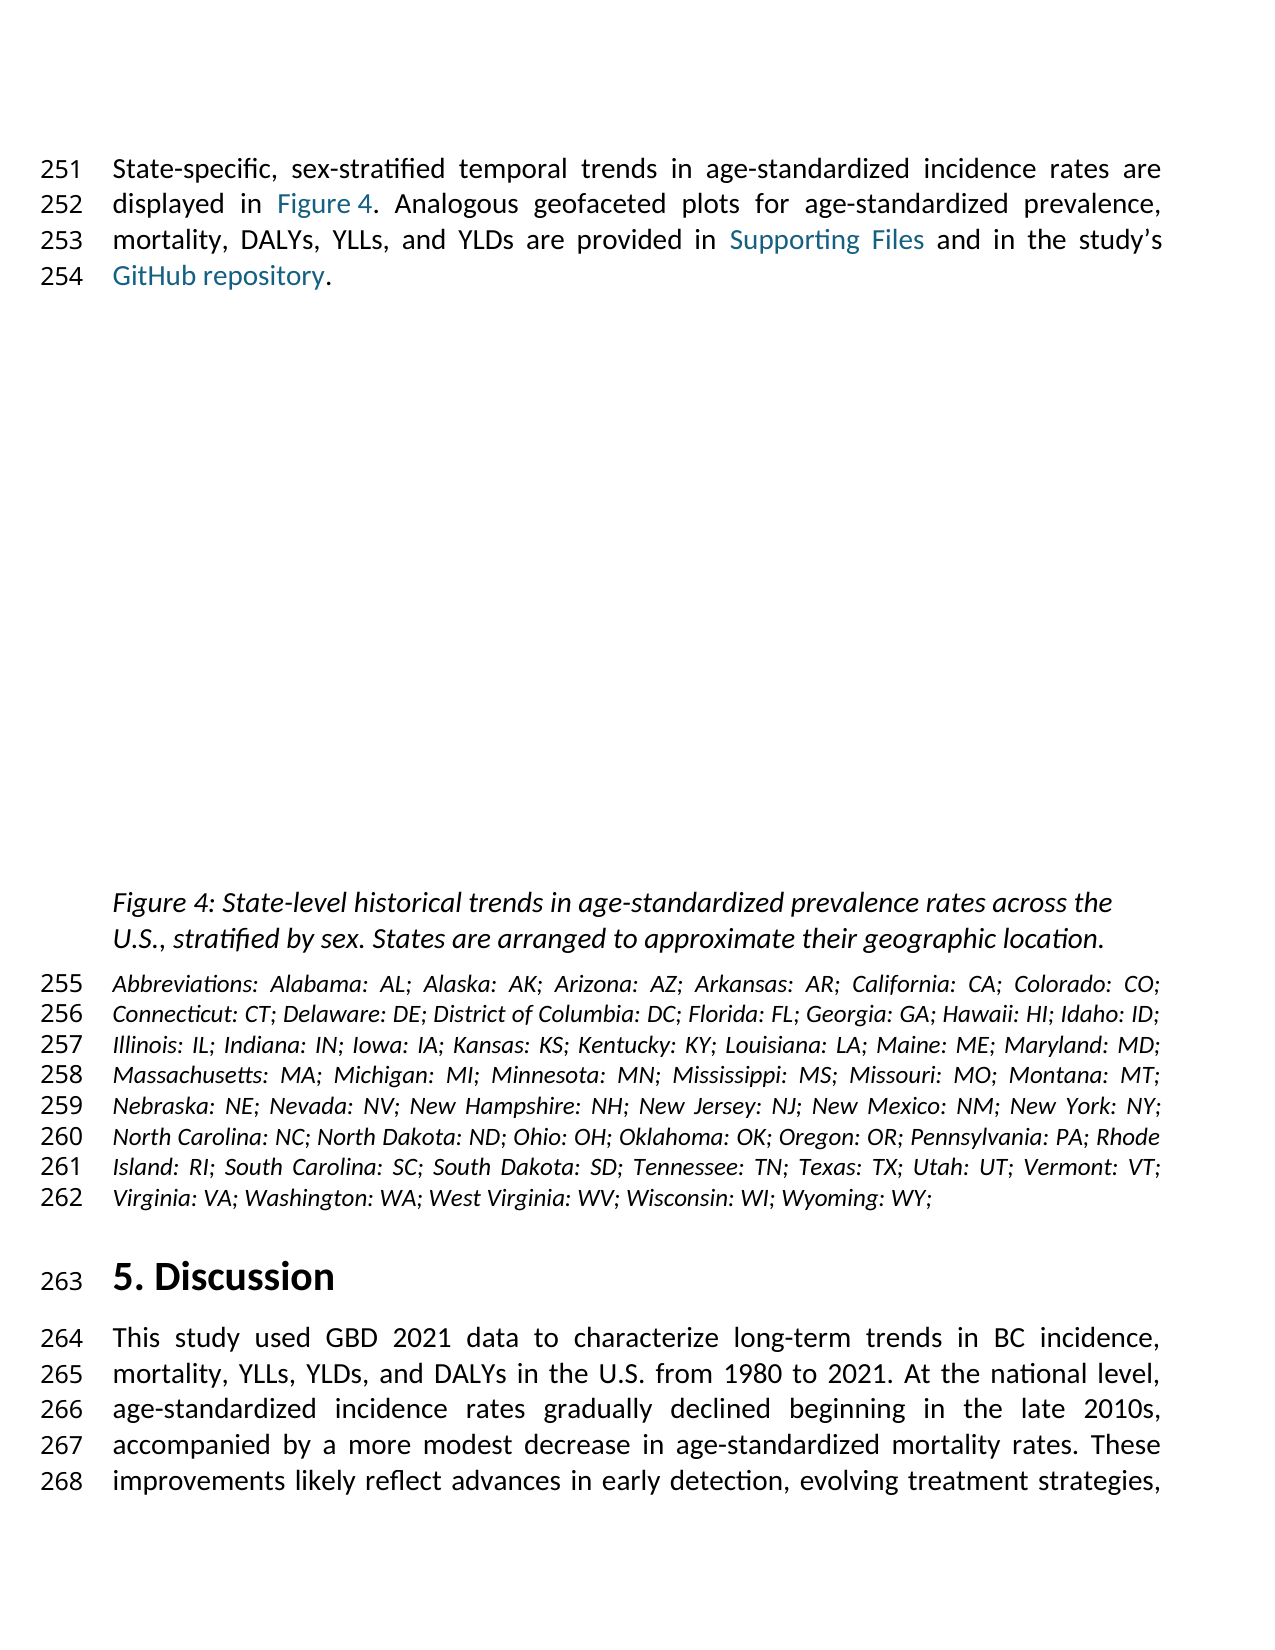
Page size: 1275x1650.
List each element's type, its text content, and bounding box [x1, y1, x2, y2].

table_header Figure 4: State-level historical trends in age-standardized prevalence rates across the U.S., stratified by sex. States are arranged to approximate their geographic location. [101, 311, 1151, 968]
text Abbreviations: Alabama: AL; Alaska: AK; Arizona: AZ; Arkansas: AR; California: CA; Colorado: CO; Connecticut: CT; Delaware: DE; District of Columbia: DC; Florida: FL; Georgia: GA; Hawaii: HI; Idaho: ID; Illinois: IL; Indiana: IN; Iowa: IA; Kansas: KS; Kentucky: KY; Louisiana: LA; Maine: ME; Maryland: MD; Massachusetts: MA; Michigan: MI; Minnesota: MN; Mississippi: MS; Missouri: MO; Montana: MT; Nebraska: NE; Nevada: NV; New Hampshire: NH; New Jersey: NJ; New Mexico: NM; New York: NY; North Carolina: NC; North Dakota: ND; Ohio: OH; Oklahoma: OK; Oregon: OR; Pennsylvania: PA; Rhode Island: RI; South Carolina: SC; South Dakota: SD; Tennessee: TN; Texas: TX; Utah: UT; Vermont: VT; Virginia: VA; Washington: WA; West Virginia: WV; Wisconsin: WI; Wyoming: WY; [112, 968, 1162, 1212]
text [112, 1319, 1162, 1497]
subtitle 5. Discussion [112, 1250, 1162, 1301]
text State-specific, sex-stratified temporal trends in age-standardized incidence rates are displayed in Figure 4. Analogous geofaceted plots for age-standardized prevalence, mortality, DALYs, YLLs, and YLDs are provided in Supporting Files and in the study’s GitHub repository. [112, 150, 1162, 292]
